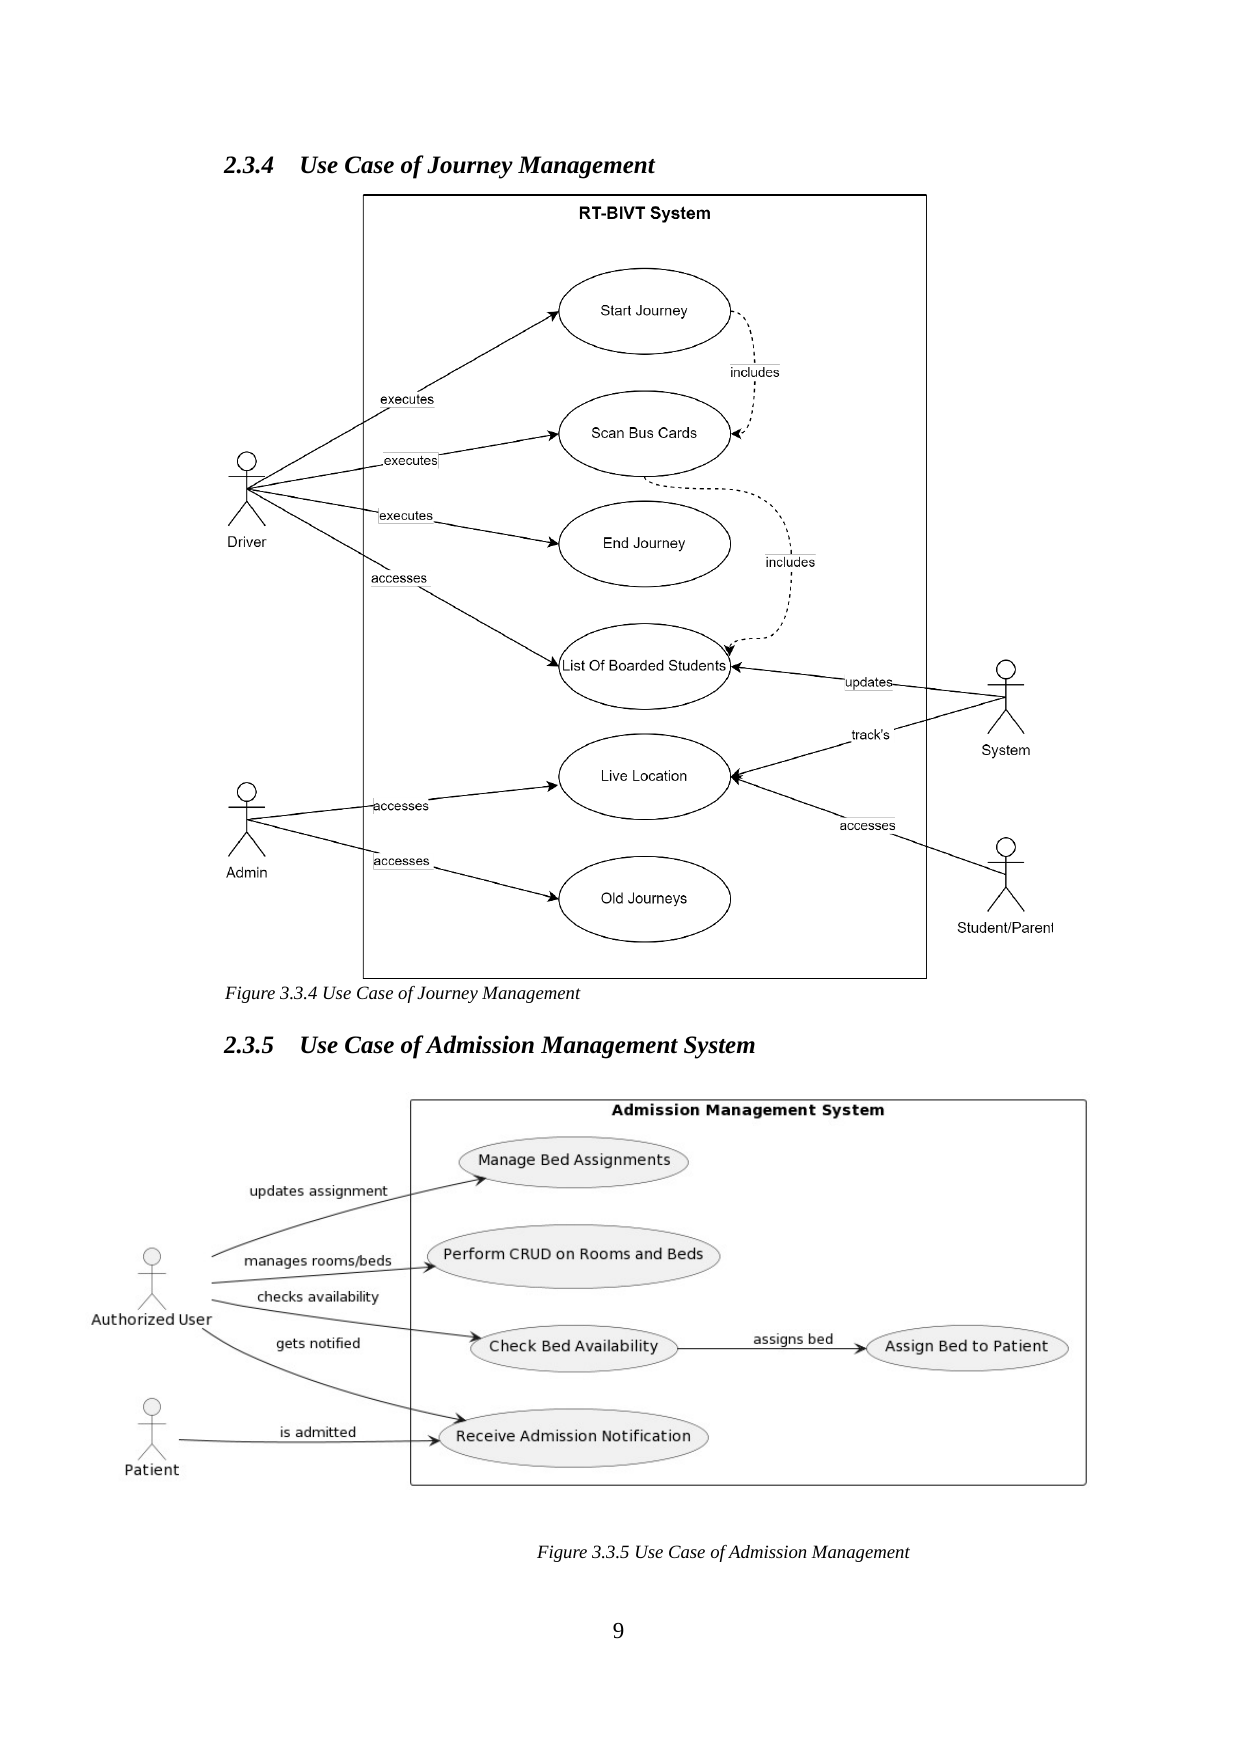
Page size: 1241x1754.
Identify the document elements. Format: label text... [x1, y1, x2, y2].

picture [85, 1092, 1091, 1490]
text Figure 3.3.4 Use Case of Journey Management [225, 979, 1050, 1003]
picture [225, 194, 1053, 979]
text Figure 3.3.5 Use Case of Admission Management [257, 1541, 1017, 1563]
subtitle Use Case of Admission Management System [224, 1030, 1090, 1059]
subtitle Use Case of Journey Management [224, 150, 1090, 179]
